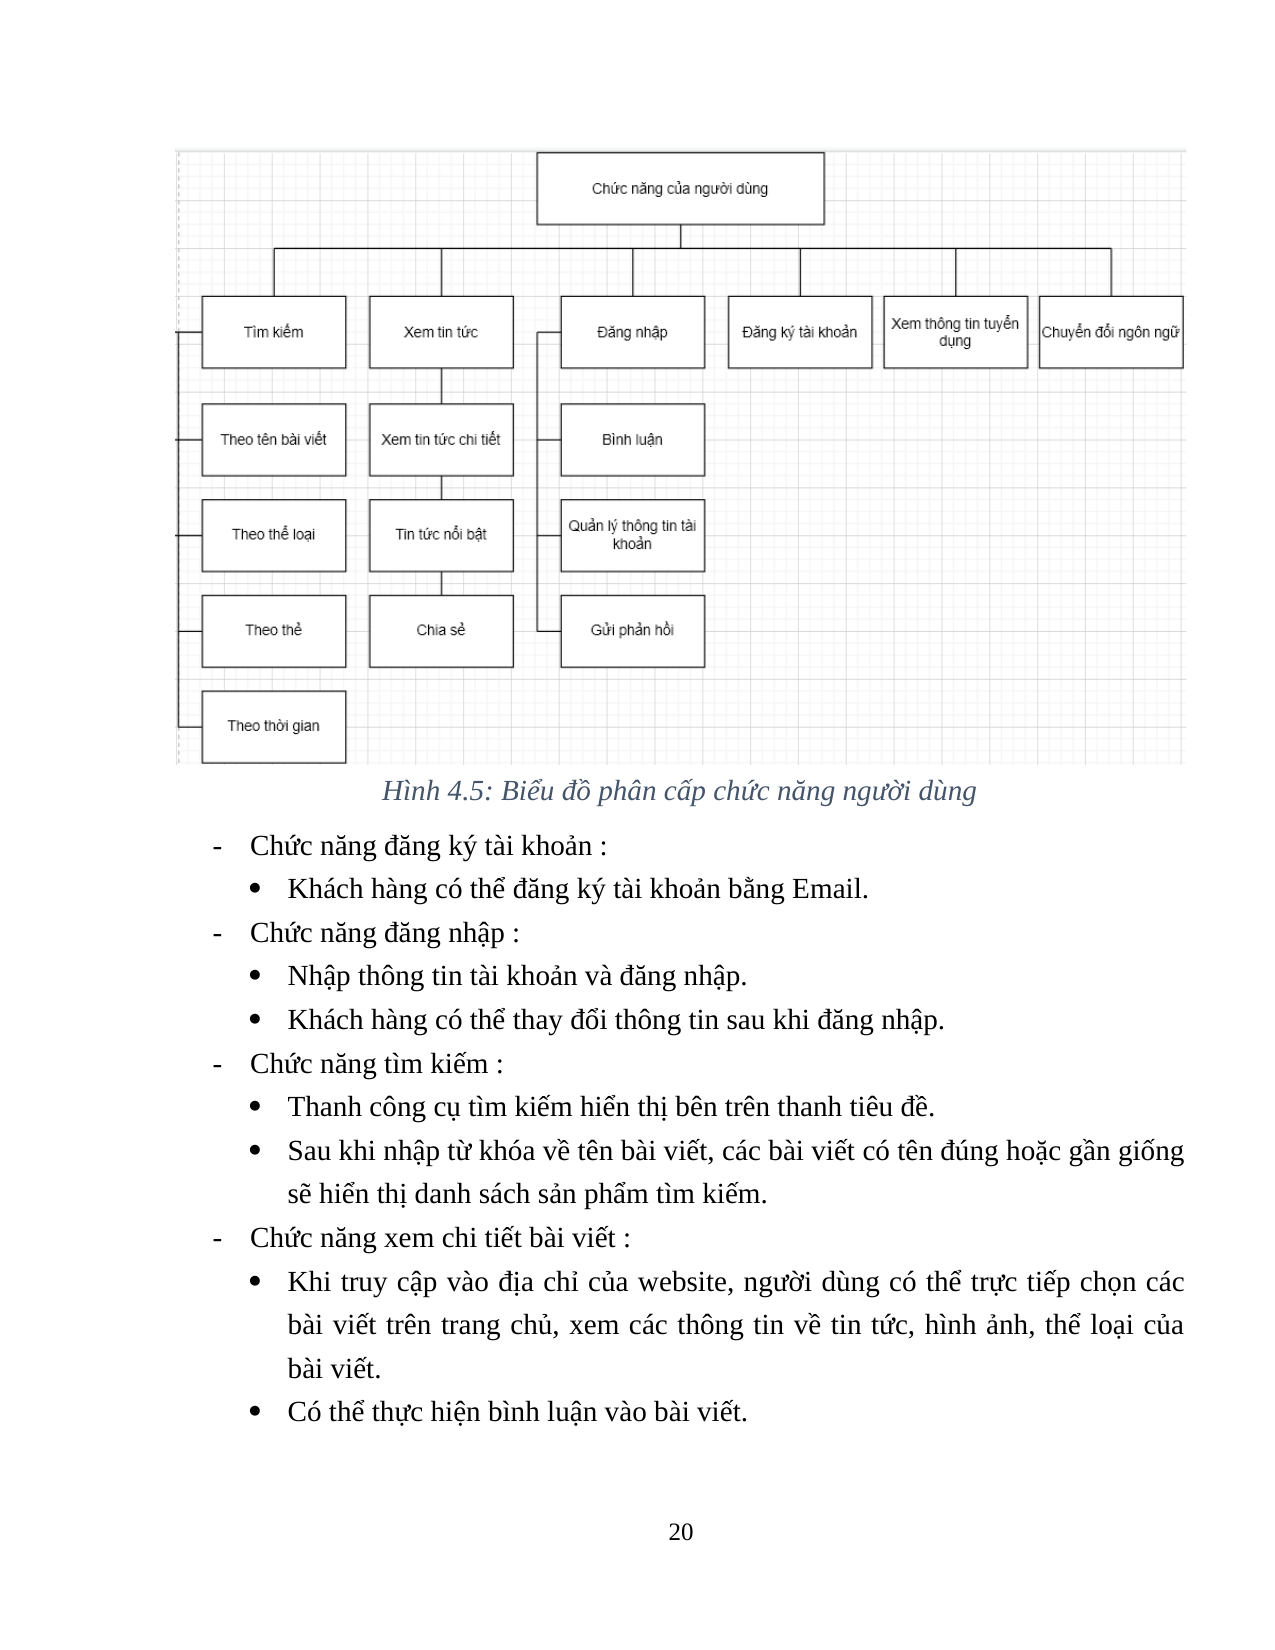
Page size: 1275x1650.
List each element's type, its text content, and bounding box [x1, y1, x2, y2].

list Thanh công cụ tìm kiếm hiển thị bên trên thanh tiêu đề. [250, 1089, 1186, 1123]
list Chức năng tìm kiếm : [212, 1046, 1186, 1079]
list Chức năng xem chi tiết bài viết : [212, 1220, 1186, 1254]
text Hình 4.5: Biểu đồ phân cấp chức năng người dùng [175, 773, 1186, 807]
list Có thể thực hiện bình luận vào bài viết. [250, 1394, 1186, 1428]
list Sau khi nhập từ khóa về tên bài viết, các bài viết có tên đúng hoặc gần giống sẽ hiển thị danh sách sản phẩm tìm kiếm. [250, 1133, 1186, 1210]
picture [175, 147, 1187, 765]
list Khách hàng có thể đăng ký tài khoản bằng Email. [250, 871, 1186, 905]
list Khách hàng có thể thay đổi thông tin sau khi đăng nhập. [250, 1002, 1186, 1036]
list Chức năng đăng nhập : [212, 915, 1186, 948]
list Chức năng đăng ký tài khoản : [212, 828, 1186, 861]
list Nhập thông tin tài khoản và đăng nhập. [250, 958, 1186, 992]
list Khi truy cập vào địa chỉ của website, người dùng có thể trực tiếp chọn các bài viết trên trang chủ, xem các thông tin về tin tức, hình ảnh, thể loại của bài viết. [250, 1264, 1186, 1384]
